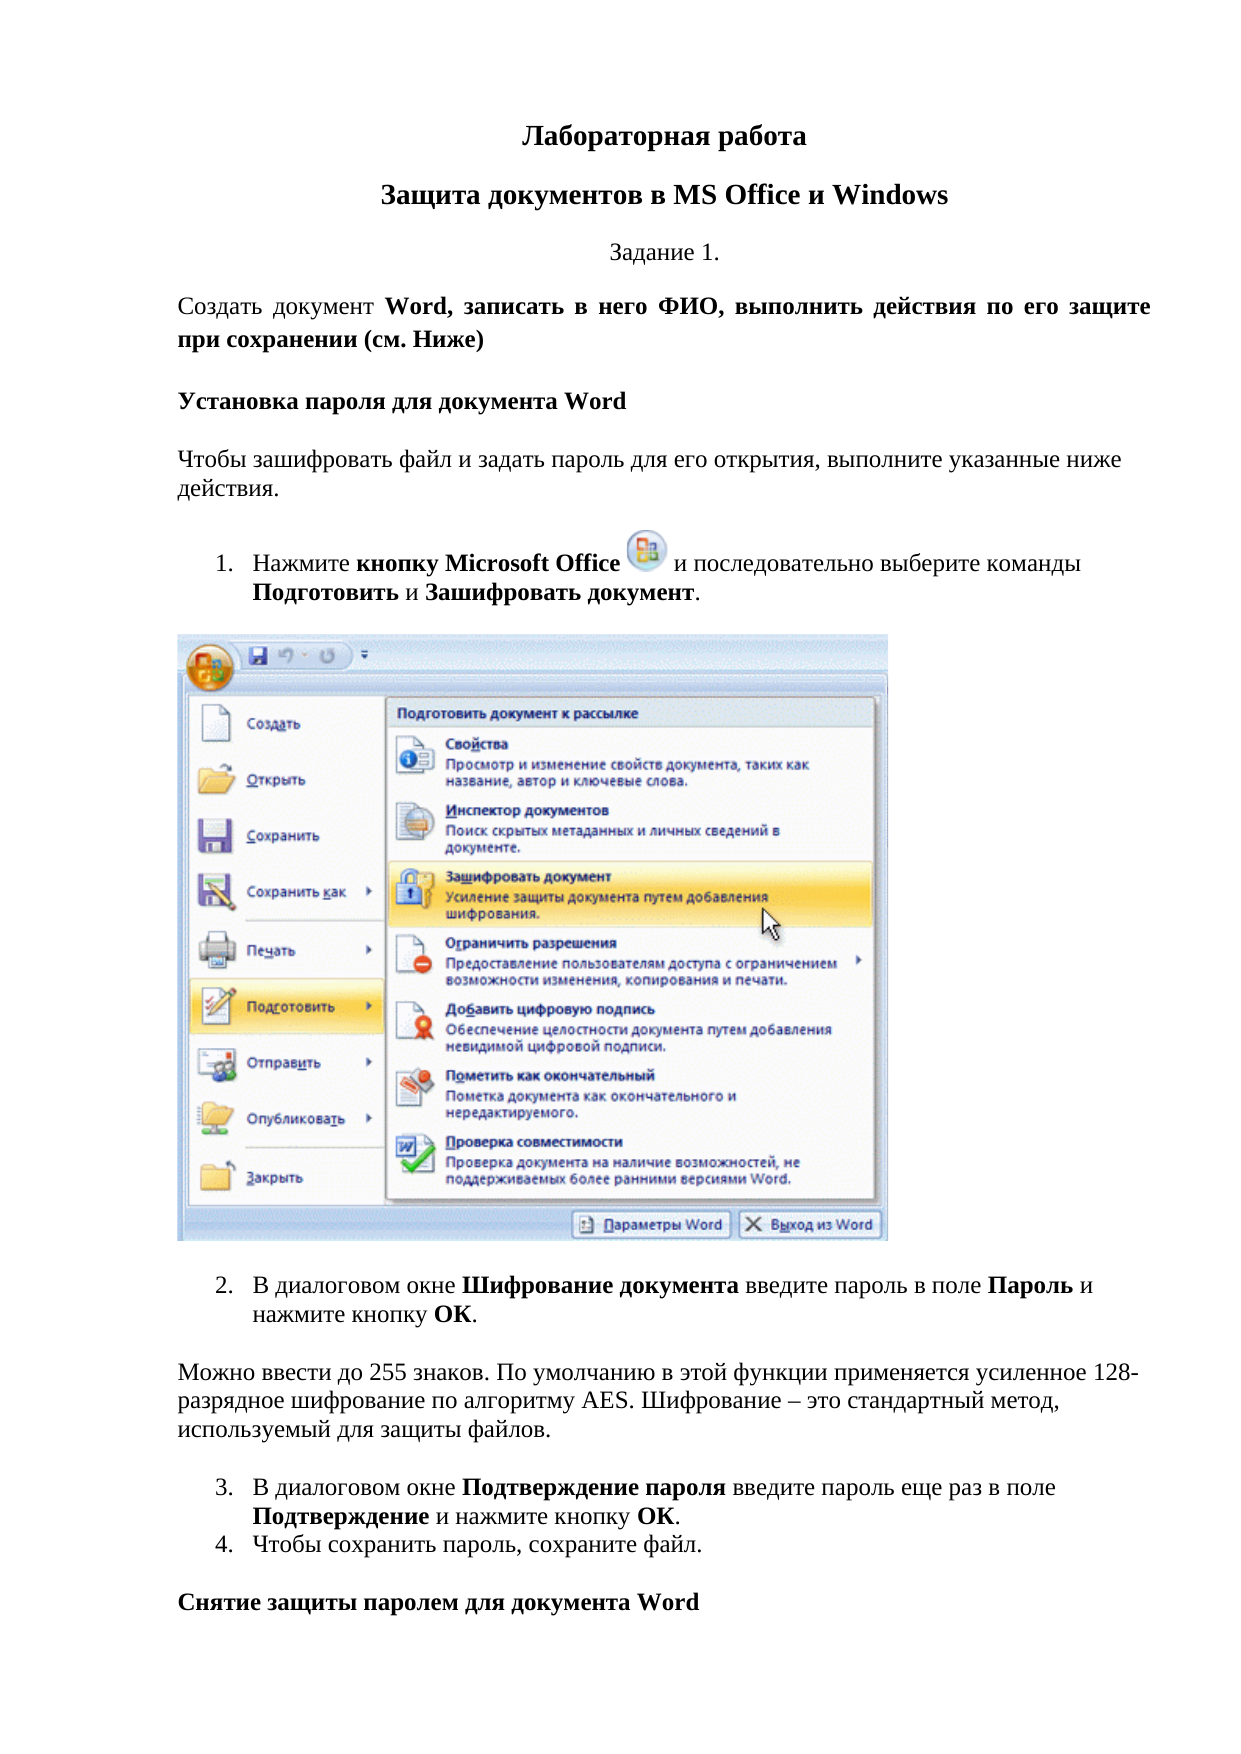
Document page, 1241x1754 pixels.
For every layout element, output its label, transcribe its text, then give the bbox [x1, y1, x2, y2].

text Установка пароля для документа Word [177, 386, 1152, 415]
picture [177, 634, 889, 1241]
list Нажмите кнопку Microsoft Office и последовательно выберите команды Подготовить и Зашифровать документ. [215, 531, 1152, 605]
text Снятие защиты паролем для документа Word [177, 1587, 1152, 1616]
text Задание 1. [177, 237, 1152, 266]
picture [626, 530, 668, 572]
text Создать документ Word, записать в него ФИО, выполнить действия по его защите при сохранении (см. Ниже) [177, 291, 1152, 352]
list В диалоговом окне Подтверждение пароля введите пароль еще раз в поле Подтверждение и нажмите кнопку ОК. [215, 1472, 1152, 1529]
list В диалоговом окне Шифрование документа введите пароль в поле Пароль и нажмите кнопку ОК. [215, 1270, 1152, 1327]
text Можно ввести до 255 знаков. По умолчанию в этой функции применяется усиленное 128-разрядное шифрование по алгоритму AES. Шифрование – это стандартный метод, используемый для защиты файлов. [177, 1357, 1152, 1443]
text Лабораторная работа [177, 118, 1152, 152]
text Защита документов в МS Offiсе и Windows [177, 177, 1152, 211]
text Чтобы зашифровать файл и задать пароль для его открытия, выполните указанные ниже действия. [177, 444, 1152, 501]
list Чтобы сохранить пароль, сохраните файл. [215, 1529, 1152, 1558]
